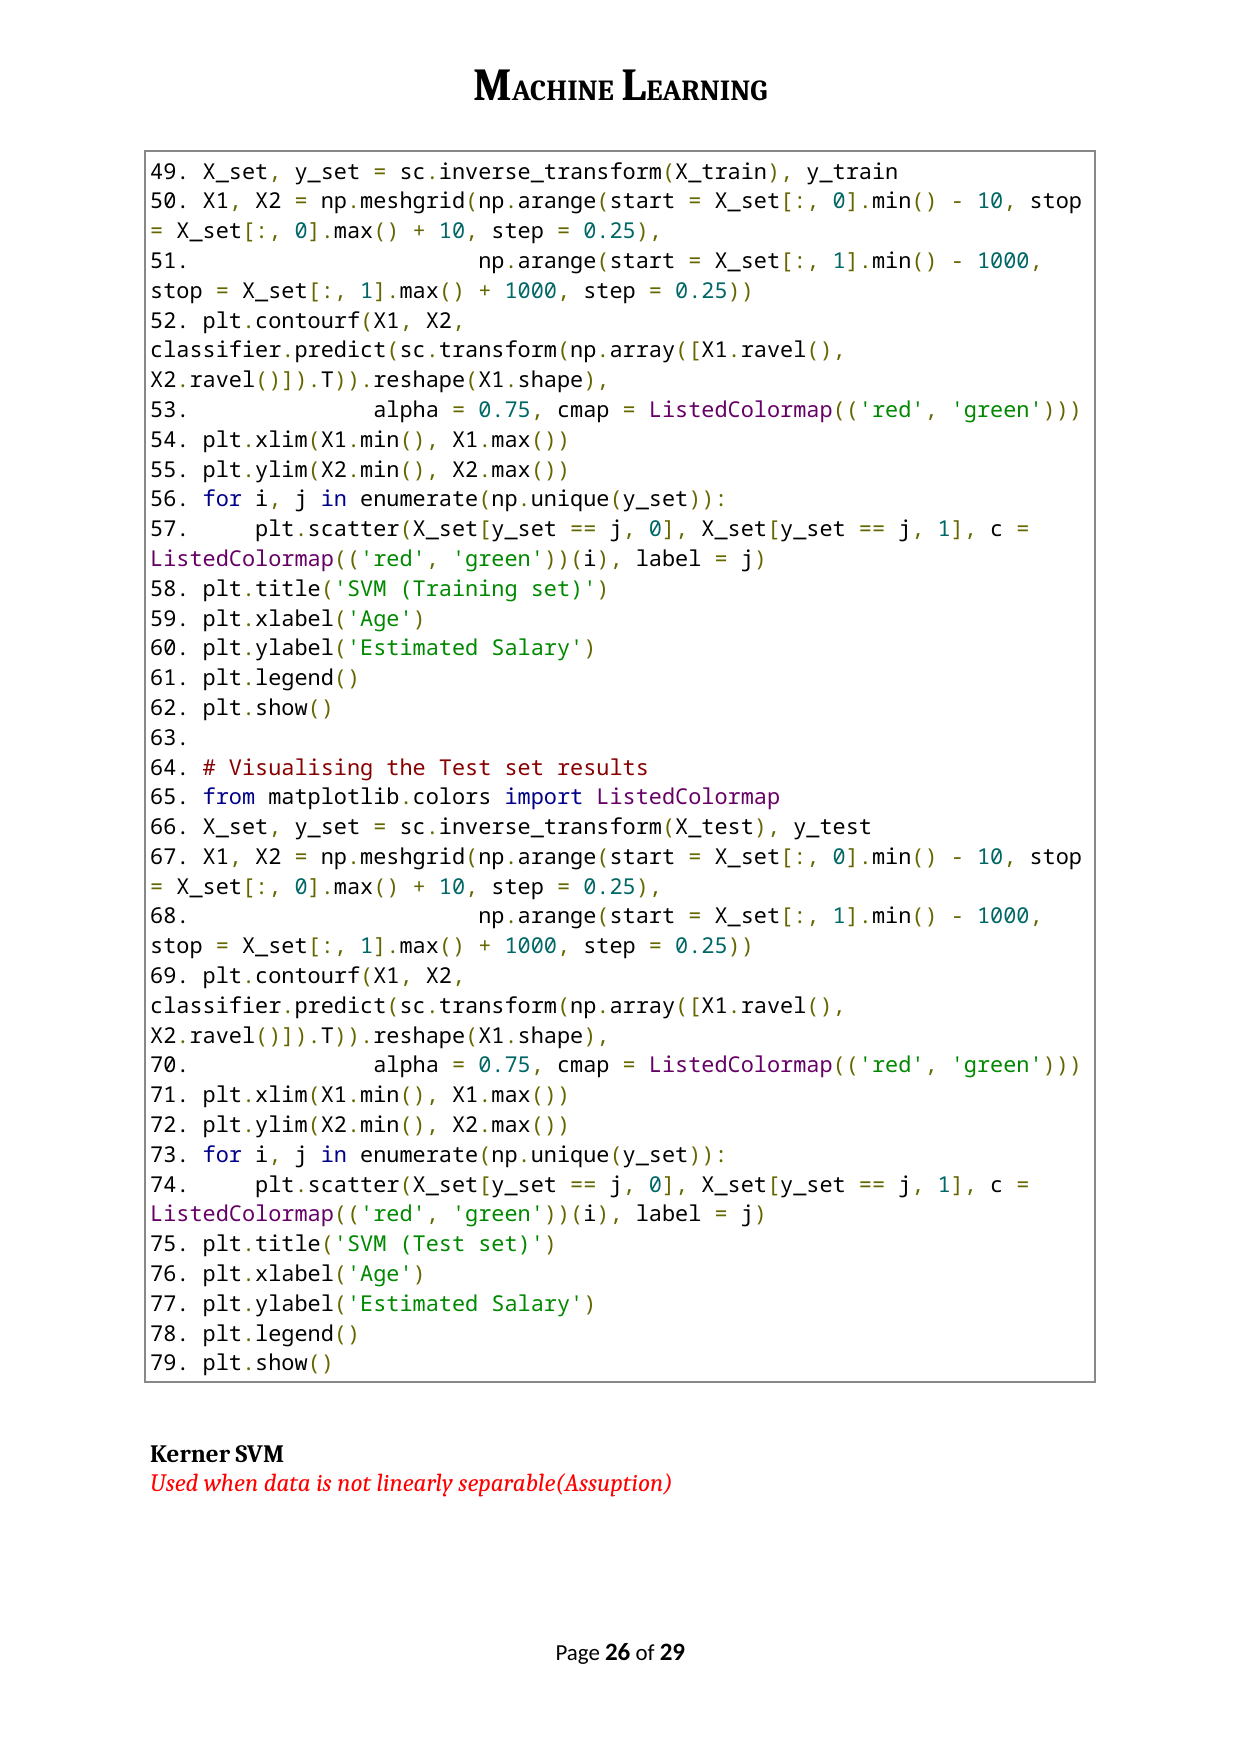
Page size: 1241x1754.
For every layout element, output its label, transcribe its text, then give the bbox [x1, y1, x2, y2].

text Kerner SVM [150, 1440, 1090, 1469]
text 71. plt.xlim(X1.min(), X1.max()) [150, 1079, 1090, 1109]
text 49. X_set, y_set = sc.inverse_transform(X_train), y_train [146, 152, 1094, 186]
text 75. plt.title('SVM (Test set)') [150, 1228, 1090, 1258]
text 62. plt.show() [150, 692, 1090, 722]
text 68. np.arange(start = X_set[:, 1].min() - 1000, stop = X_set[:, 1].max() + 1000, step = 0.25)) [150, 901, 1090, 960]
text 69. plt.contourf(X1, X2, classifier.predict(sc.transform(np.array([X1.ravel(), X2.ravel()]).T)).reshape(X1.shape), [150, 960, 1090, 1049]
text 67. X1, X2 = np.meshgrid(np.arange(start = X_set[:, 0].min() - 10, stop = X_set[:, 0].max() + 10, step = 0.25), [150, 841, 1090, 901]
text 72. plt.ylim(X2.min(), X2.max()) [150, 1109, 1090, 1139]
text 57. plt.scatter(X_set[y_set == j, 0], X_set[y_set == j, 1], c = ListedColormap(('red', 'green'))(i), label = j) [150, 513, 1090, 573]
text 60. plt.ylabel('Estimated Salary') [150, 632, 1090, 662]
text 55. plt.ylim(X2.min(), X2.max()) [150, 454, 1090, 483]
text 78. plt.legend() [150, 1318, 1090, 1342]
text 59. plt.xlabel('Age') [150, 603, 1090, 632]
text 76. plt.xlabel('Age') [150, 1258, 1090, 1288]
text 52. plt.contourf(X1, X2, classifier.predict(sc.transform(np.array([X1.ravel(), X2.ravel()]).T)).reshape(X1.shape), [150, 305, 1090, 394]
text 54. plt.xlim(X1.min(), X1.max()) [150, 424, 1090, 454]
text 58. plt.title('SVM (Training set)') [150, 573, 1090, 603]
text 73. for i, j in enumerate(np.unique(y_set)): [150, 1139, 1090, 1169]
text 66. X_set, y_set = sc.inverse_transform(X_test), y_test [150, 811, 1090, 841]
text 70. alpha = 0.75, cmap = ListedColormap(('red', 'green'))) [150, 1049, 1090, 1079]
text 50. X1, X2 = np.meshgrid(np.arange(start = X_set[:, 0].min() - 10, stop = X_set[:, 0].max() + 10, step = 0.25), [150, 186, 1090, 245]
text 79. plt.show() [146, 1342, 1094, 1381]
text 65. from matplotlib.colors import ListedColormap [150, 781, 1090, 811]
text 77. plt.ylabel('Estimated Salary') [150, 1288, 1090, 1318]
text 63. [150, 722, 1090, 752]
text 64. # Visualising the Test set results [150, 752, 1090, 781]
text 61. plt.legend() [150, 662, 1090, 692]
text Used when data is not linearly separable(Assuption) [150, 1469, 1090, 1498]
text 56. for i, j in enumerate(np.unique(y_set)): [150, 483, 1090, 513]
text 53. alpha = 0.75, cmap = ListedColormap(('red', 'green'))) [150, 394, 1090, 424]
text 74. plt.scatter(X_set[y_set == j, 0], X_set[y_set == j, 1], c = ListedColormap(('red', 'green'))(i), label = j) [150, 1169, 1090, 1228]
text 51. np.arange(start = X_set[:, 1].min() - 1000, stop = X_set[:, 1].max() + 1000, step = 0.25)) [150, 245, 1090, 305]
